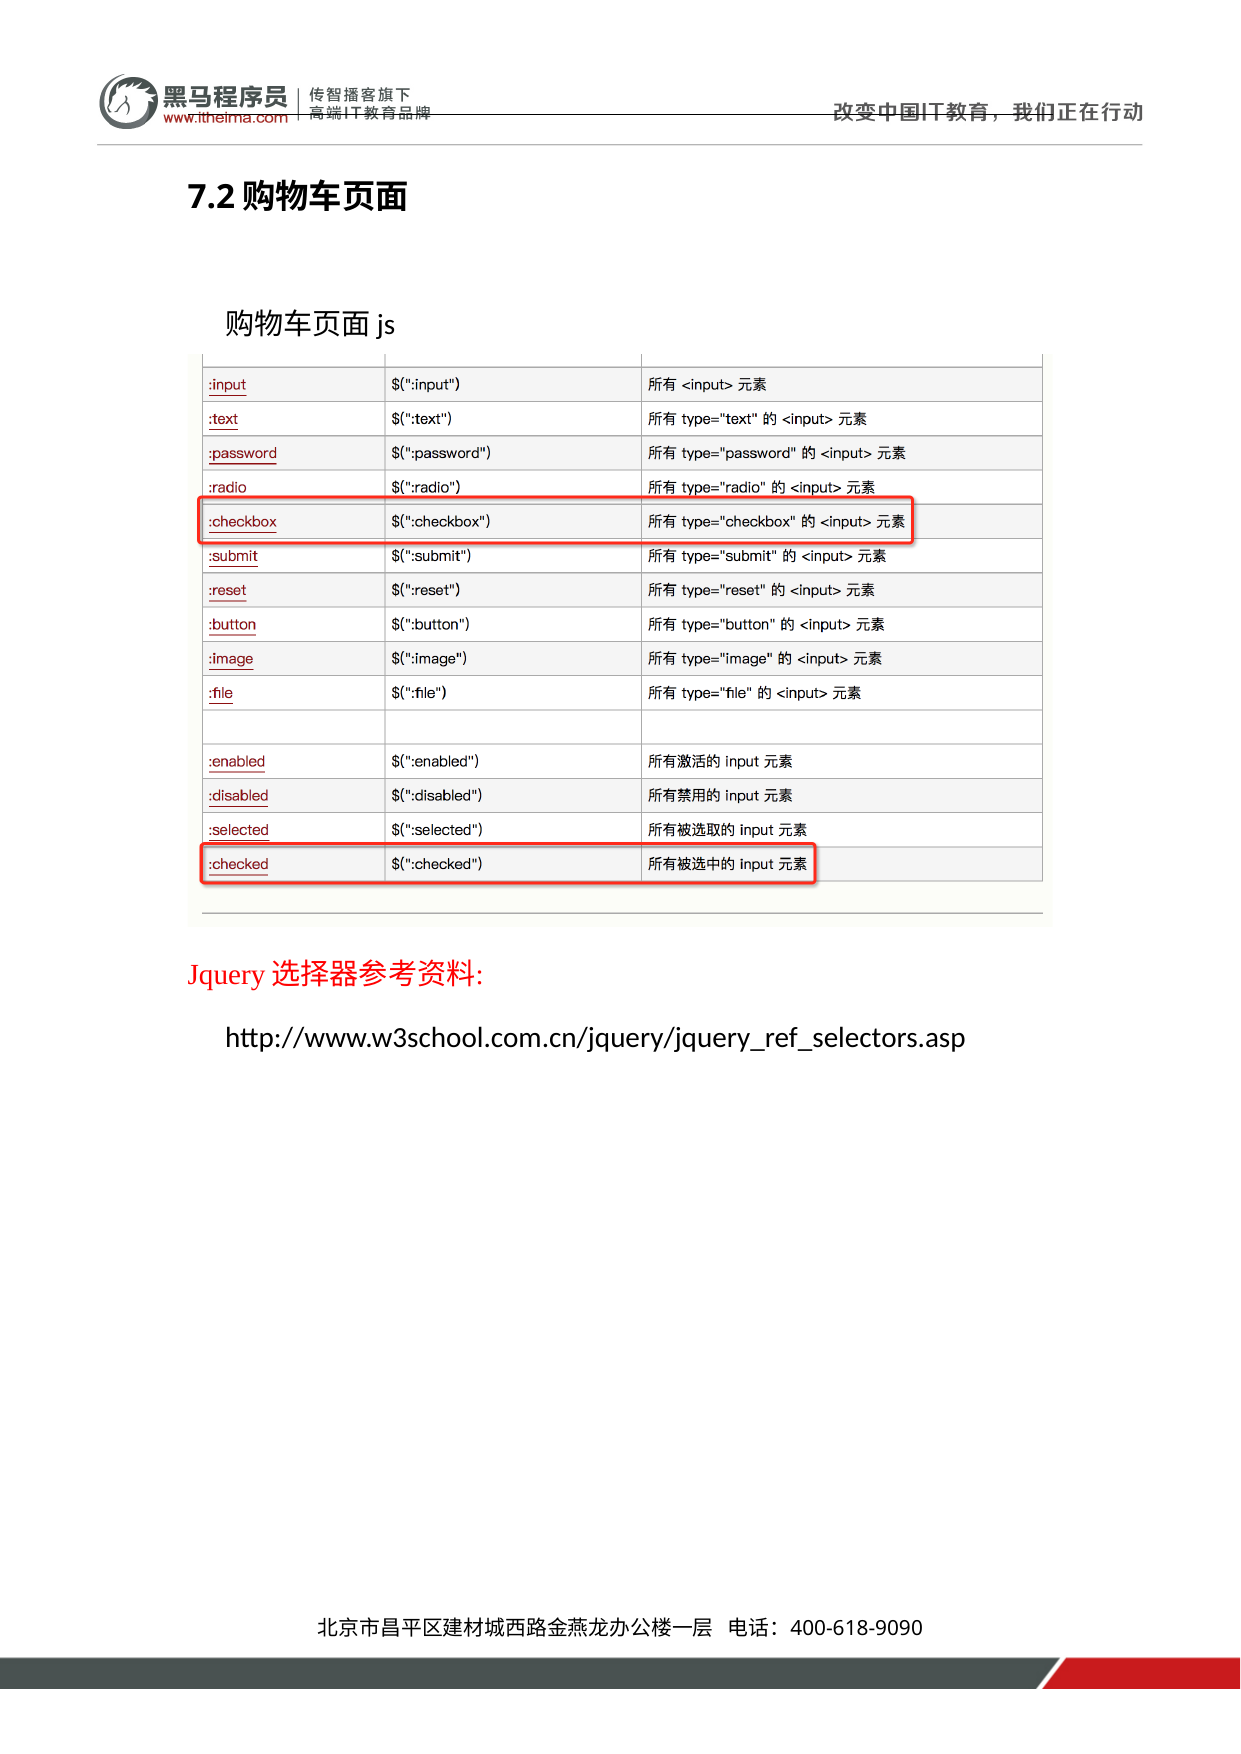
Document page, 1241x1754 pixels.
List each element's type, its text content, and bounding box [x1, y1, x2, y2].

picture [0, 1599, 1241, 1689]
text Jquery选择器参考资料: [187, 939, 1053, 1004]
list http://www.w3school.com.cn/jquery/jquery_ref_selectors.asp [225, 1004, 1053, 1069]
list 购物车页面js [225, 289, 1053, 354]
picture [187, 354, 1053, 927]
subtitle 7.2购物车页面 [187, 162, 1053, 227]
picture [0, 3, 1241, 153]
